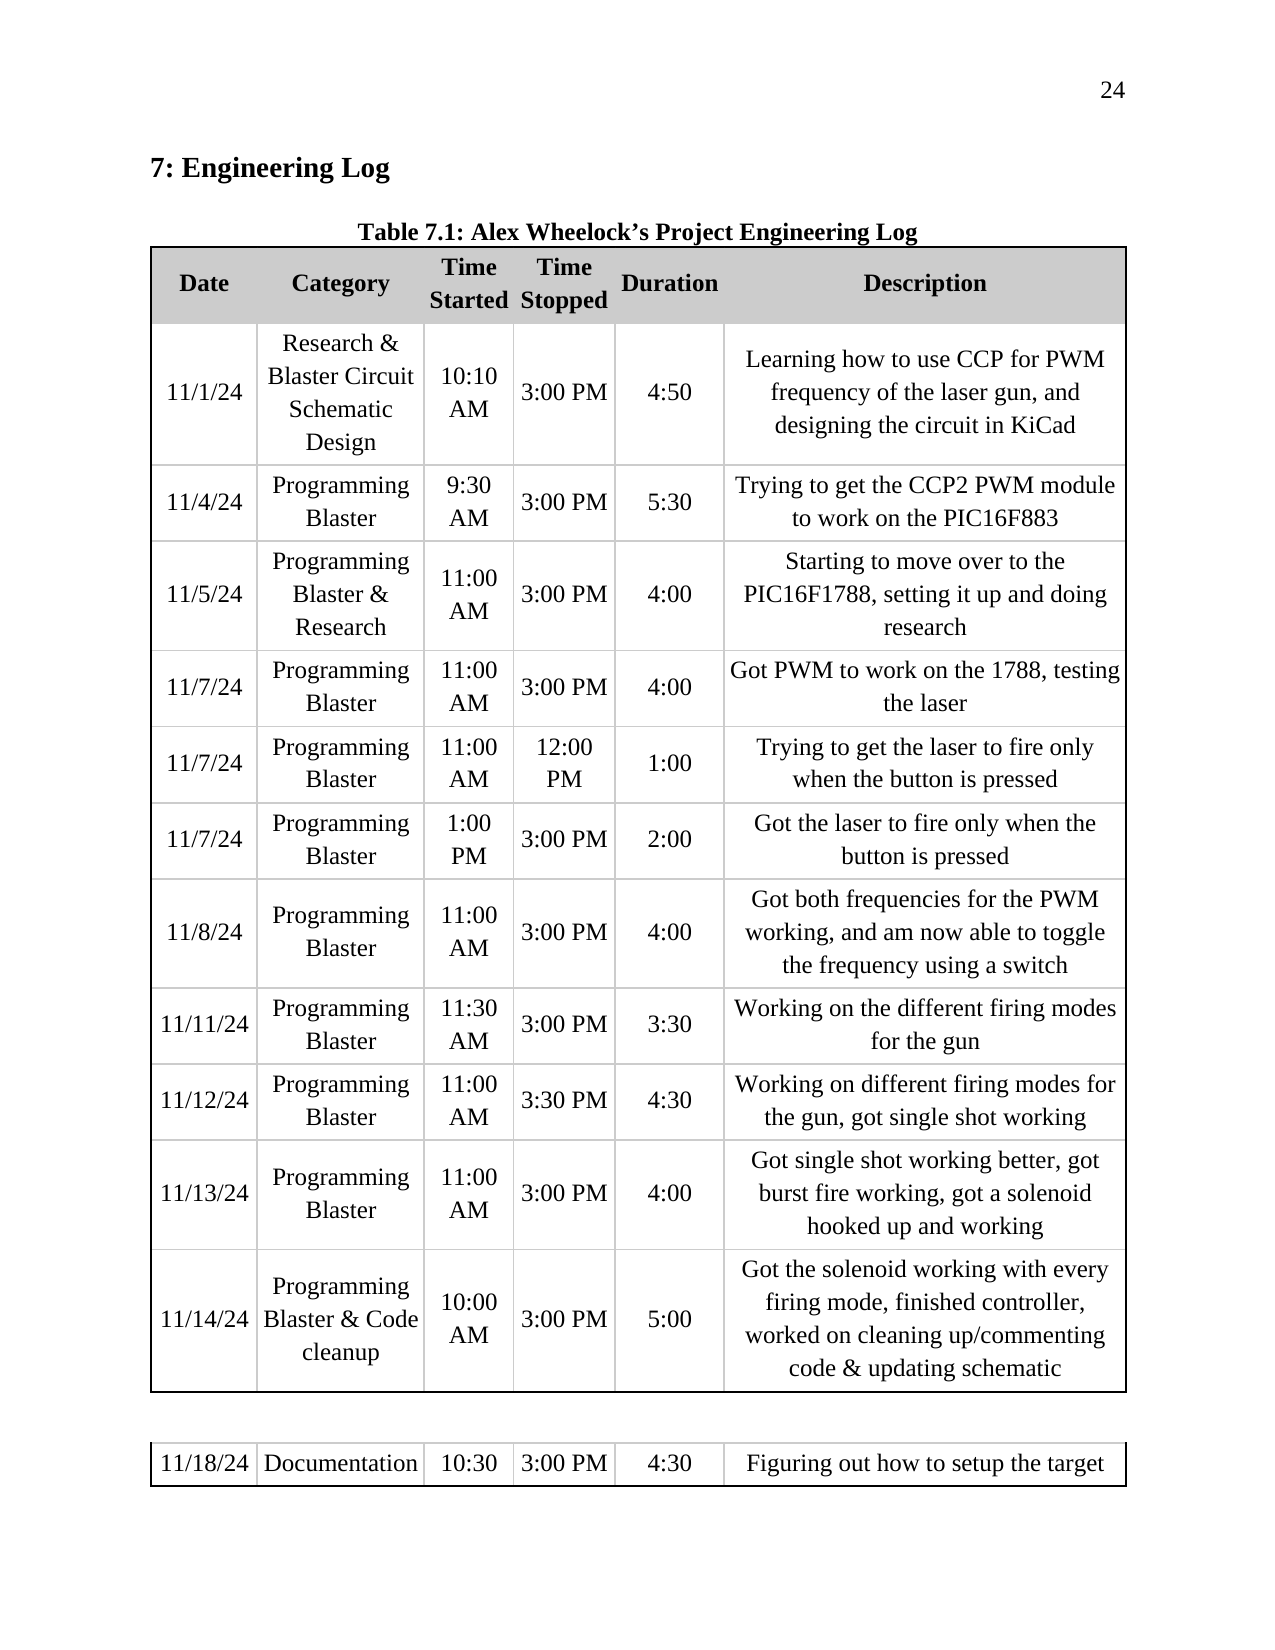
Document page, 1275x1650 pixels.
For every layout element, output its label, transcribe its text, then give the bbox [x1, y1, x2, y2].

table_cell 4:00 [616, 542, 723, 649]
table_cell 9:30 AM [425, 466, 513, 540]
table_cell 3:30 PM [514, 1065, 614, 1139]
table_cell 4:00 [616, 1141, 723, 1248]
table_cell Trying to get the CCP2 PWM module to work on the PIC16F883 [725, 466, 1125, 540]
table_cell 3:00 PM [514, 324, 614, 464]
table_cell 11/7/24 [152, 804, 256, 878]
table_header 3:00 PM [514, 1444, 614, 1485]
table_header Description [725, 248, 1125, 322]
table_cell 11:00 AM [425, 1065, 513, 1139]
table_cell 3:00 PM [514, 989, 614, 1063]
table_header Time Started [425, 248, 513, 322]
table_cell 11/7/24 [152, 727, 256, 802]
table_header 11/18/24 [152, 1444, 256, 1485]
table_cell 2:00 [616, 804, 723, 878]
table_cell Got the solenoid working with every firing mode, finished controller, worked on cleaning up/commenting code & updating schematic [725, 1250, 1125, 1391]
table_cell 11/12/24 [152, 1065, 256, 1139]
table_header 4:30 [616, 1444, 723, 1485]
table_cell Programming Blaster [258, 880, 423, 987]
table_cell 11/4/24 [152, 466, 256, 540]
table_cell Programming Blaster [258, 466, 423, 540]
subtitle 7: Engineering Log [150, 150, 1125, 183]
table_cell 12:00 PM [514, 727, 614, 802]
table_cell 3:00 PM [514, 466, 614, 540]
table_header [725, 1444, 1125, 1485]
table_cell 11/7/24 [152, 651, 256, 726]
table_cell Starting to move over to the PIC16F1788, setting it up and doing research [725, 542, 1125, 649]
table_cell Got PWM to work on the 1788, testing the laser [725, 651, 1125, 726]
table_cell Learning how to use CCP for PWM frequency of the laser gun, and designing the circuit in KiCad [725, 324, 1125, 464]
table_cell Programming Blaster & Code cleanup [258, 1250, 423, 1391]
table_header Date [152, 248, 256, 322]
table_cell 11:00 AM [425, 880, 513, 987]
table_cell 11:00 AM [425, 1141, 513, 1248]
table_cell Programming Blaster & Research [258, 542, 423, 649]
table_cell Trying to get the laser to fire only when the button is pressed [725, 727, 1125, 802]
table_cell 11/8/24 [152, 880, 256, 987]
table_cell Programming Blaster [258, 651, 423, 726]
table_cell Programming Blaster [258, 804, 423, 878]
table_cell 11:00 AM [425, 727, 513, 802]
table_header Duration [616, 248, 723, 322]
table_cell Programming Blaster [258, 1141, 423, 1248]
table_cell 3:00 PM [514, 542, 614, 649]
table_cell 3:00 PM [514, 651, 614, 726]
table_cell 11/5/24 [152, 542, 256, 649]
table_cell 3:00 PM [514, 1141, 614, 1248]
table_cell 1:00 PM [425, 804, 513, 878]
table_cell Got single shot working better, got burst fire working, got a solenoid hooked up and working [725, 1141, 1125, 1248]
table_header Time Stopped [514, 248, 614, 322]
table_cell 5:30 [616, 466, 723, 540]
table_cell 3:00 PM [514, 804, 614, 878]
table_cell 11/1/24 [152, 324, 256, 464]
table_cell 11/14/24 [152, 1250, 256, 1391]
table_cell Got both frequencies for the PWM working, and am now able to toggle the frequency using a switch [725, 880, 1125, 987]
table_header 10:30 AM [425, 1444, 513, 1485]
table_cell 4:00 [616, 651, 723, 726]
table_cell 3:30 [616, 989, 723, 1063]
table_cell 3:00 PM [514, 880, 614, 987]
table_cell 3:00 PM [514, 1250, 614, 1391]
table_cell 11/13/24 [152, 1141, 256, 1248]
subtitle Table 7.1: Alex Wheelock’s Project Engineering Log [150, 217, 1125, 246]
table_cell Programming Blaster [258, 989, 423, 1063]
table_header Category [258, 248, 423, 322]
table_cell 4:50 [616, 324, 723, 464]
table_cell 11:00 AM [425, 542, 513, 649]
table_cell 11:30 AM [425, 989, 513, 1063]
table_cell 5:00 [616, 1250, 723, 1391]
table_cell Working on different firing modes for the gun, got single shot working [725, 1065, 1125, 1139]
table_cell 11/11/24 [152, 989, 256, 1063]
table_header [258, 1444, 423, 1485]
table_cell 10:10 AM [425, 324, 513, 464]
table_cell Got the laser to fire only when the button is pressed [725, 804, 1125, 878]
table_cell Research & Blaster Circuit Schematic Design [258, 324, 423, 464]
table_cell 4:30 [616, 1065, 723, 1139]
table_cell 11:00 AM [425, 651, 513, 726]
table_cell Working on the different firing modes for the gun [725, 989, 1125, 1063]
table_cell 10:00 AM [425, 1250, 513, 1391]
table_cell Programming Blaster [258, 1065, 423, 1139]
table_cell Programming Blaster [258, 727, 423, 802]
table_cell 1:00 [616, 727, 723, 802]
table_cell 4:00 [616, 880, 723, 987]
